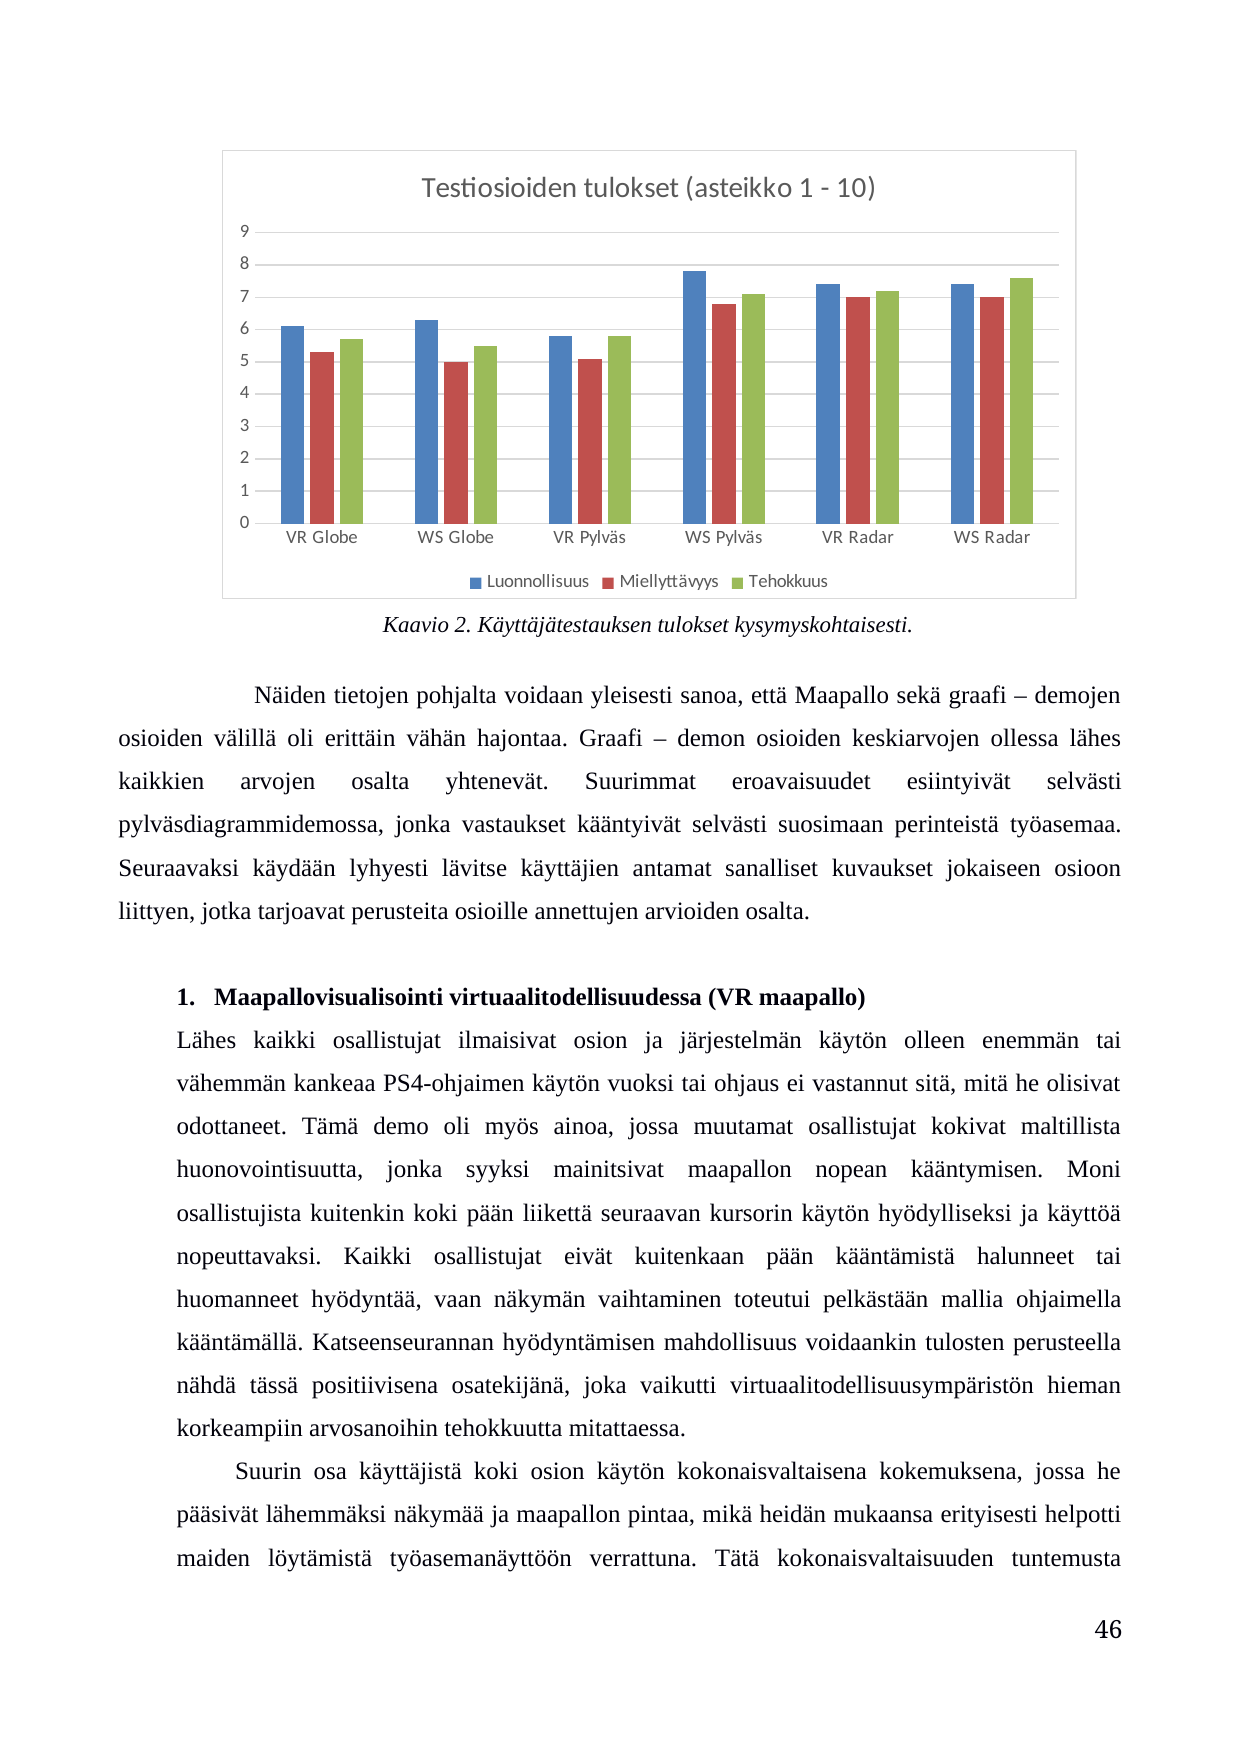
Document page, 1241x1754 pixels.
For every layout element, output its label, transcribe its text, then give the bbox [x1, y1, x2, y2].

text Näiden tietojen pohjalta voidaan yleisesti sanoa, että Maapallo sekä graafi – demojen osioiden välillä oli erittäin vähän hajontaa. Graafi – demon osioiden keskiarvojen ollessa lähes kaikkien arvojen osalta yhtenevät. Suurimmat eroavaisuudet esiintyivät selvästi pylväsdiagrammidemossa, jonka vastaukset kääntyivät selvästi suosimaan perinteistä työasemaa. Seuraavaksi käydään lyhyesti lävitse käyttäjien antamat sanalliset kuvaukset jokaiseen osioon liittyen, jotka tarjoavat perusteita osioille annettujen arvioiden osalta. [118, 680, 1122, 924]
text Lähes kaikki osallistujat ilmaisivat osion ja järjestelmän käytön olleen enemmän tai vähemmän kankeaa PS4-ohjaimen käytön vuoksi tai ohjaus ei vastannut sitä, mitä he olisivat odottaneet. Tämä demo oli myös ainoa, jossa muutamat osallistujat kokivat maltillista huonovointisuutta, jonka syyksi mainitsivat maapallon nopean kääntymisen. Moni osallistujista kuitenkin koki pään liikettä seuraavan kursorin käytön hyödylliseksi ja käyttöä nopeuttavaksi. Kaikki osallistujat eivät kuitenkaan pään kääntämistä halunneet tai huomanneet hyödyntää, vaan näkymän vaihtaminen toteutui pelkästään mallia ohjaimella kääntämällä. Katseenseurannan hyödyntämisen mahdollisuus voidaankin tulosten perusteella nähdä tässä positiivisena osatekijänä, joka vaikutti virtuaalitodellisuusympäristön hieman korkeampiin arvosanoihin tehokkuutta mitattaessa. [176, 1025, 1122, 1442]
list Maapallovisualisointi virtuaalitodellisuudessa (VR maapallo) [176, 982, 1122, 1011]
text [176, 1456, 1122, 1571]
text Kaavio 2. Käyttäjätestauksen tulokset kysymyskohtaisesti. [118, 599, 1122, 637]
